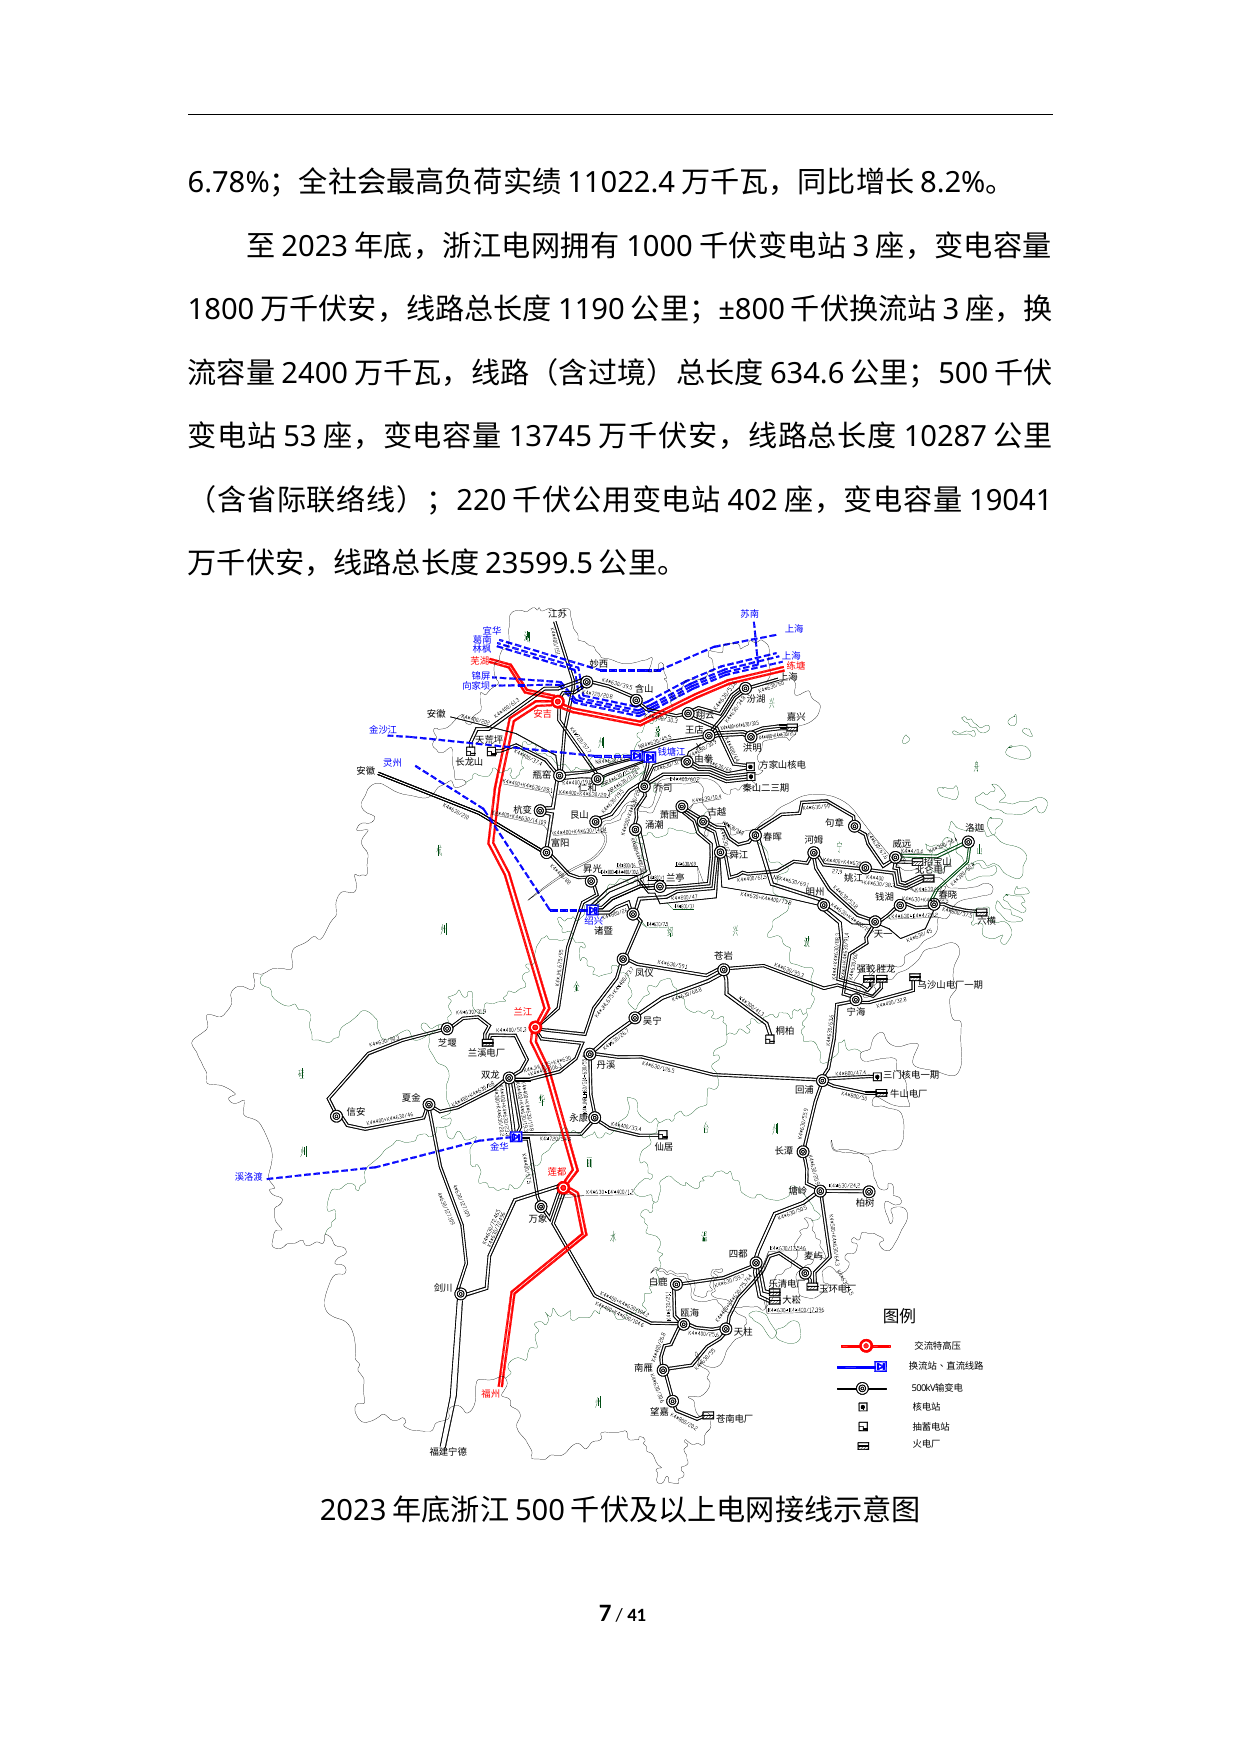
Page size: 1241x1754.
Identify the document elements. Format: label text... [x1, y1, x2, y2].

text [187, 158, 1053, 201]
text 至2023年底，浙江电网拥有1000千伏变电站3座，变电容量1800万千伏安，线路总长度1190公里；±800千伏换流站3座，换流容量2400万千瓦，线路（含过境）总长度634.6公里；500千伏变电站53座，变电容量13745万千伏安，线路总长度10287公里（含省际联络线）；220千伏公用变电站402座，变电容量19041万千伏安，线路总长度23599.5公里。 [187, 222, 1053, 582]
text 2023年底浙江500千伏及以上电网接线示意图 [187, 1487, 1053, 1529]
